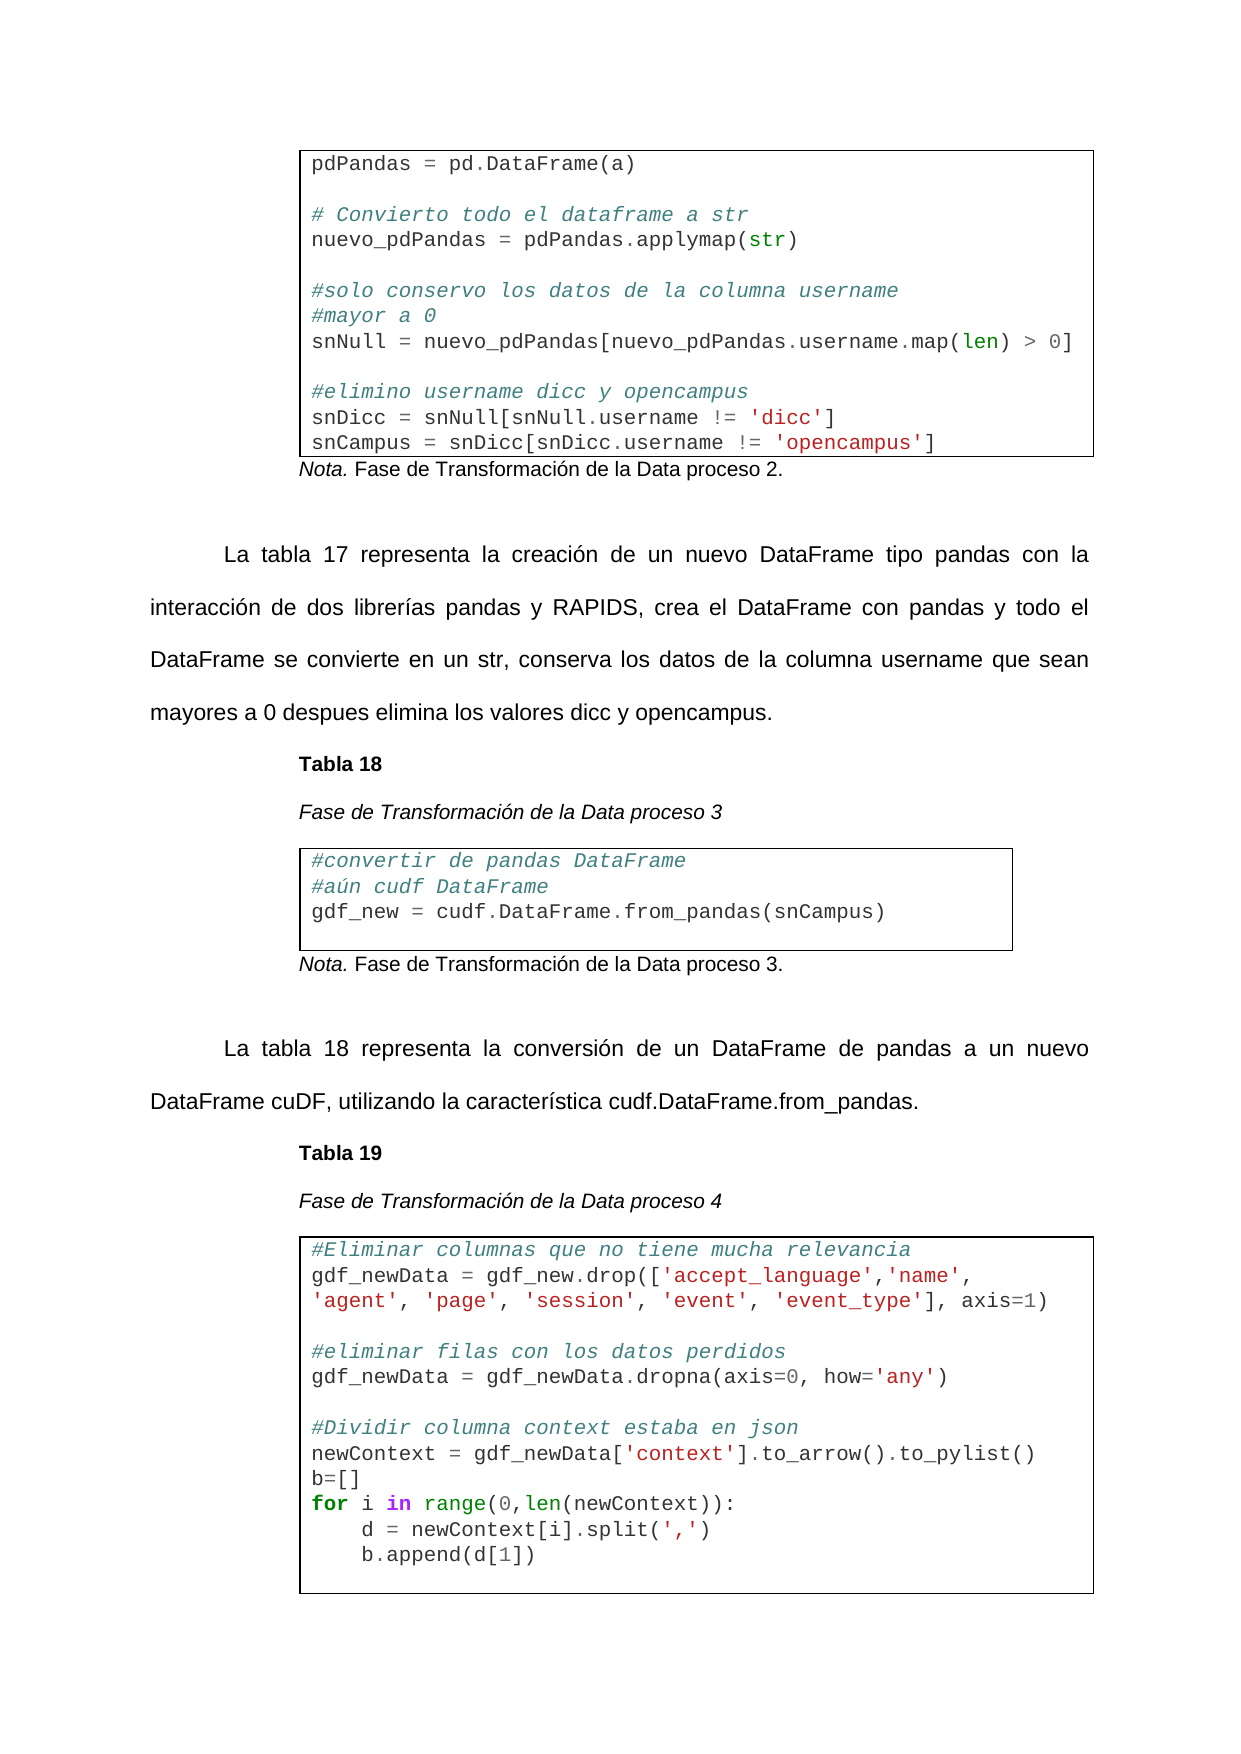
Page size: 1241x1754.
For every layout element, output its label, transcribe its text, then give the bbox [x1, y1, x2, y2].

text La tabla 17 representa la creación de un nuevo DataFrame tipo pandas con la interacción de dos librerías pandas y RAPIDS, crea el DataFrame con pandas y todo el DataFrame se convierte en un str, conserva los datos de la columna username que sean mayores a 0 despues elimina los valores dicc y opencampus. [150, 541, 1090, 725]
text La tabla 18 representa la conversión de un DataFrame de pandas a un nuevo DataFrame cuDF, utilizando la característica cudf.DataFrame.from_pandas. [150, 1035, 1090, 1114]
table_header #convertir de pandas DataFrame #aún cudf DataFrame gdf_new = cudf.DataFrame.from_pandas(snCampus) [301, 849, 1012, 950]
text Fase de Transformación de la Data proceso 4 [299, 1188, 1090, 1212]
list Tabla 18 [299, 752, 1090, 776]
list Tabla 19 [299, 1141, 925, 1164]
list Nota. Fase de Transformación de la Data proceso 3. [299, 951, 925, 975]
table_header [301, 1238, 1093, 1593]
list Nota. Fase de Transformación de la Data proceso 2. [299, 457, 925, 481]
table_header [301, 151, 1093, 456]
text Fase de Transformación de la Data proceso 3 [299, 800, 1090, 824]
